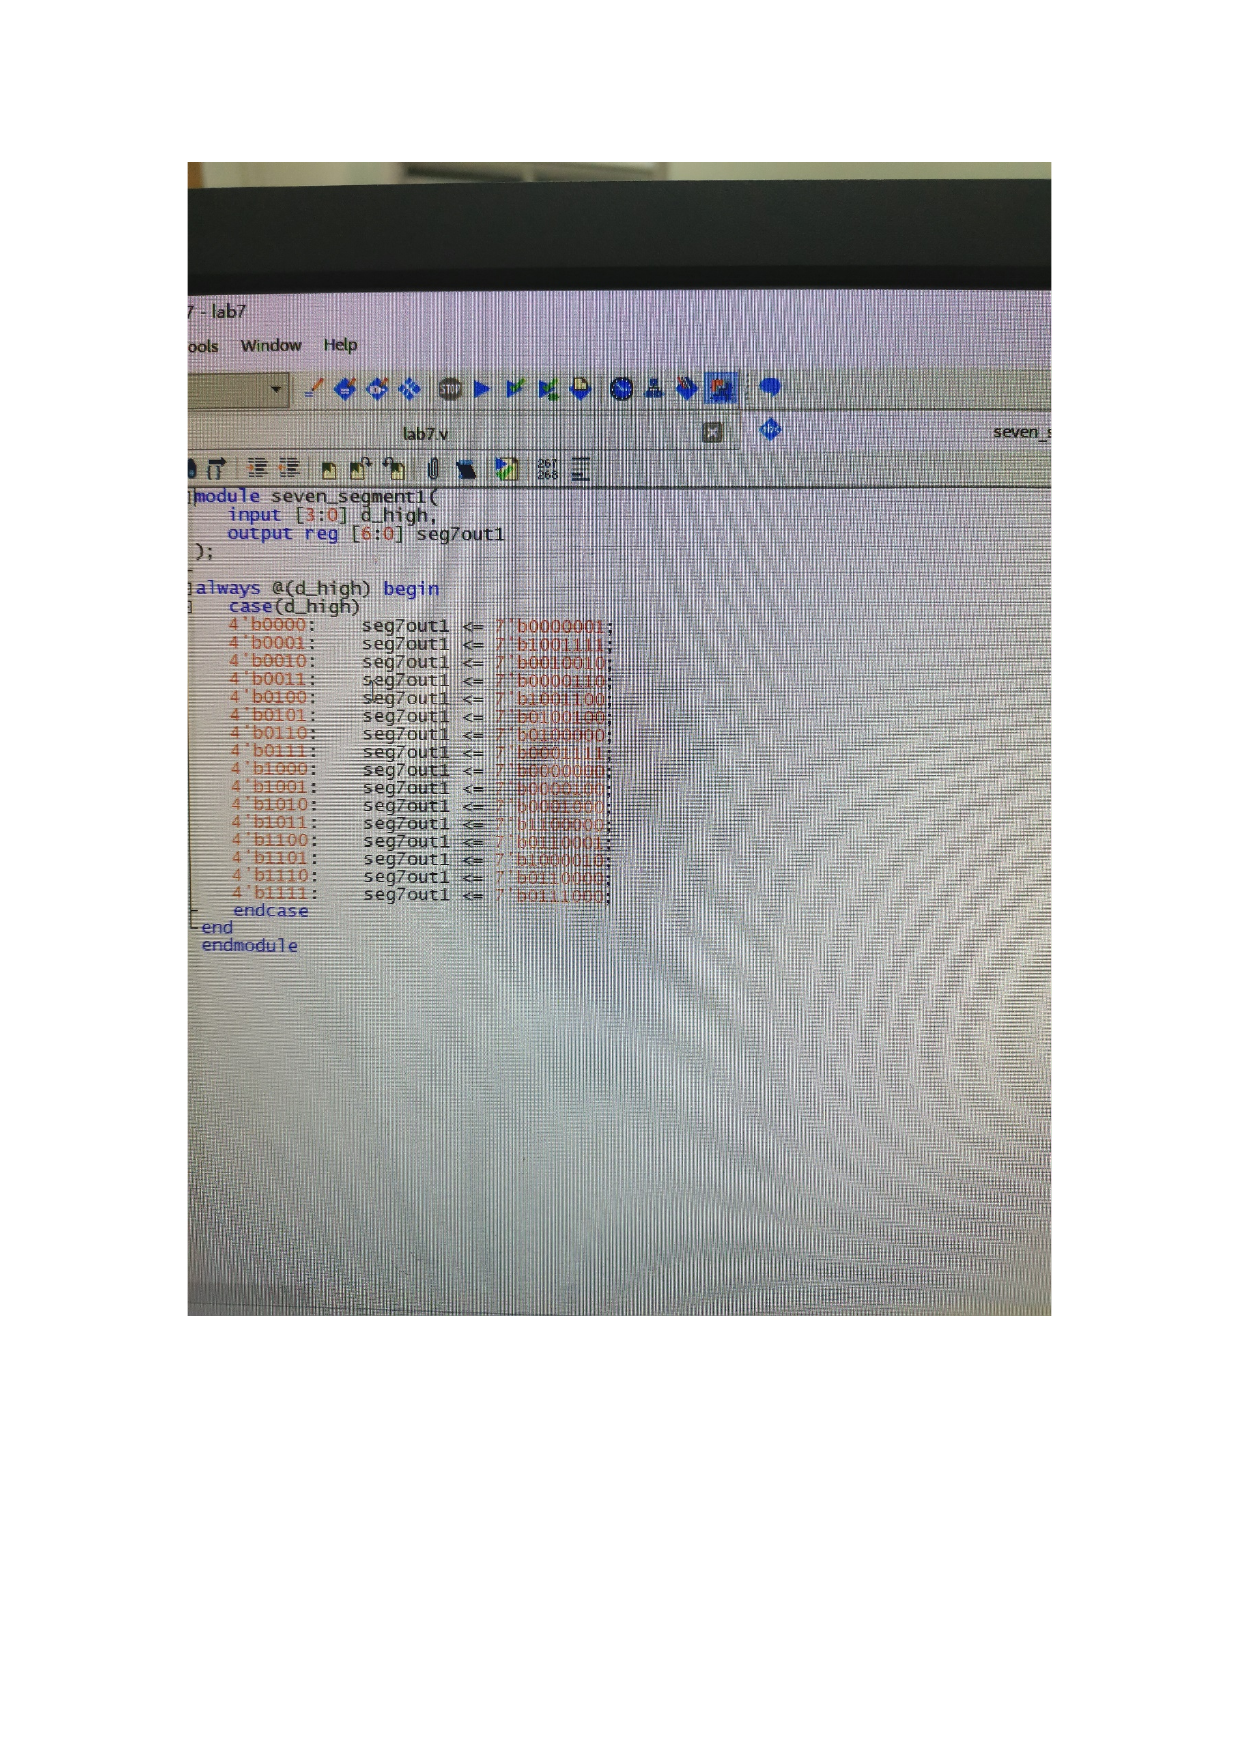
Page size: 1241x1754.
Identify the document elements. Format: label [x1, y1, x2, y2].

picture [187, 162, 1052, 1316]
